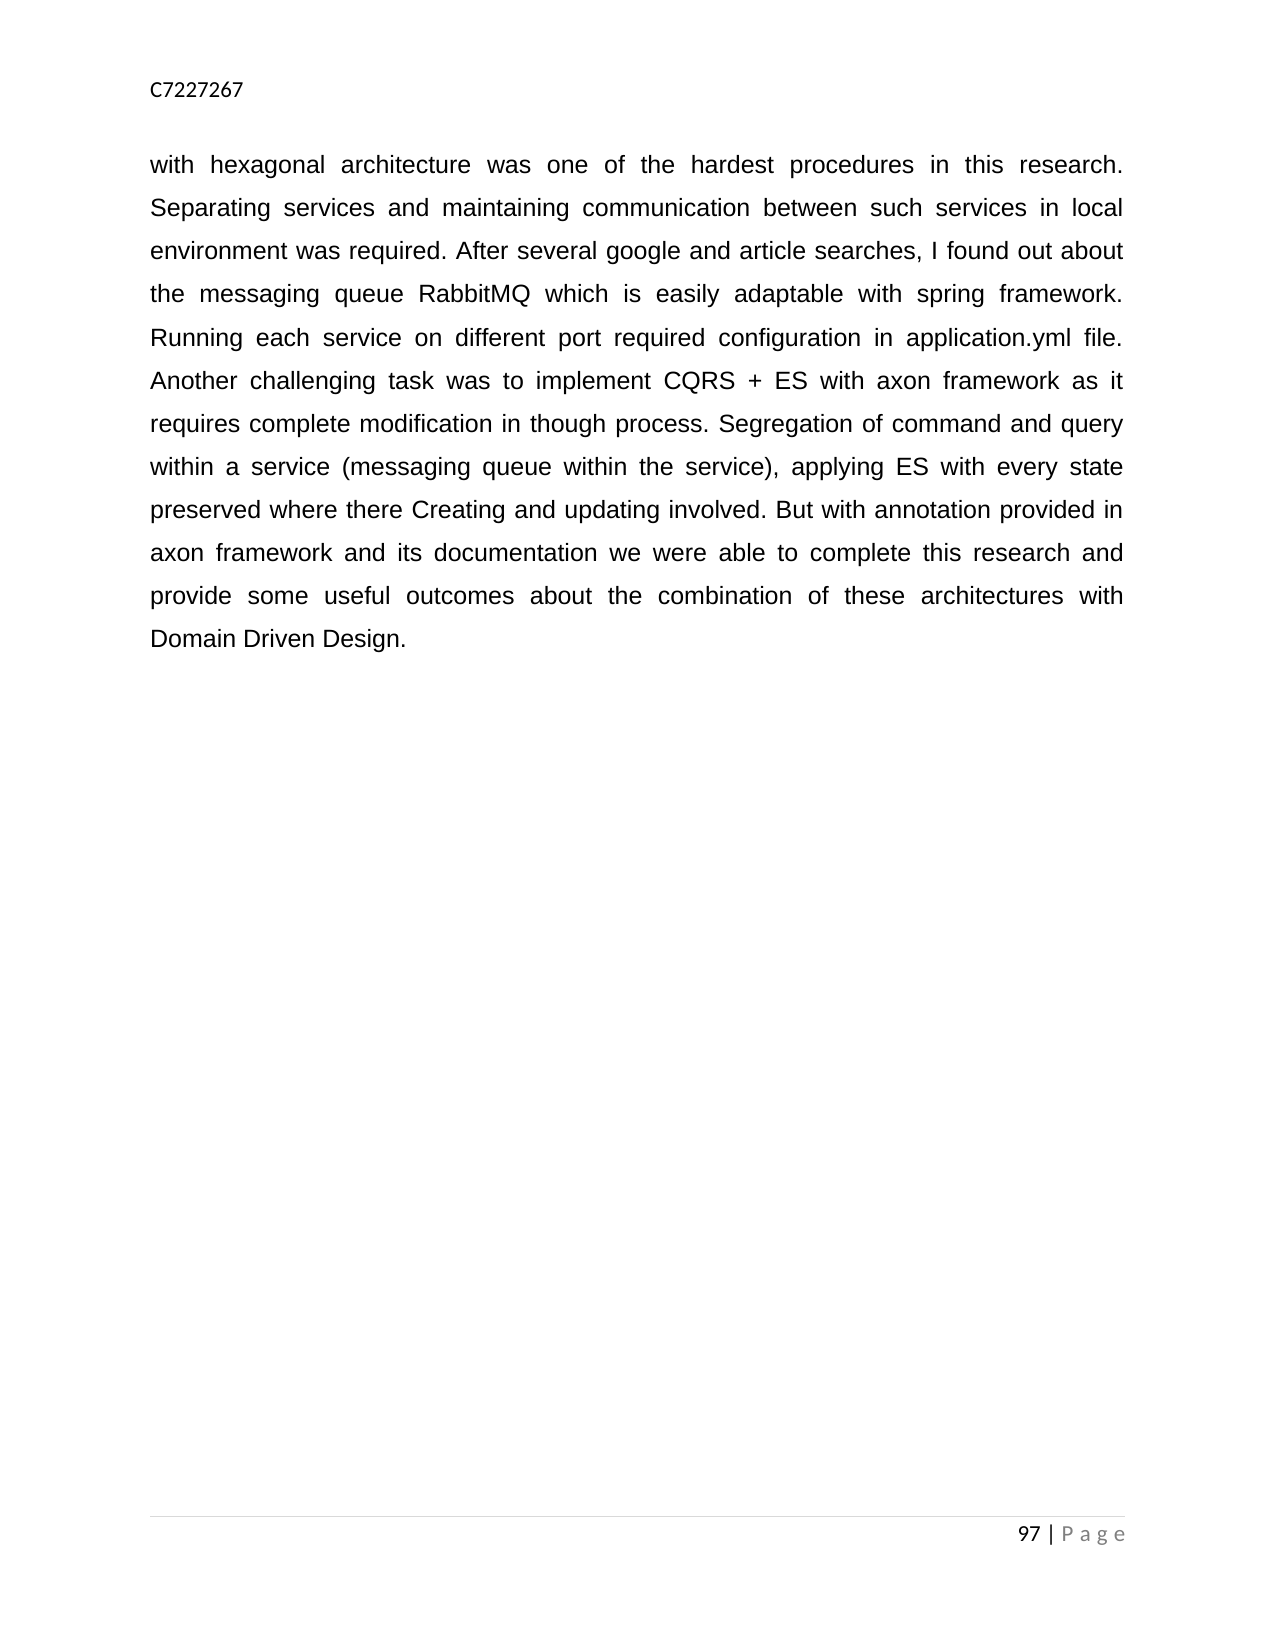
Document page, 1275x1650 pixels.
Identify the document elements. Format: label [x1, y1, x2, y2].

text [150, 150, 1125, 653]
